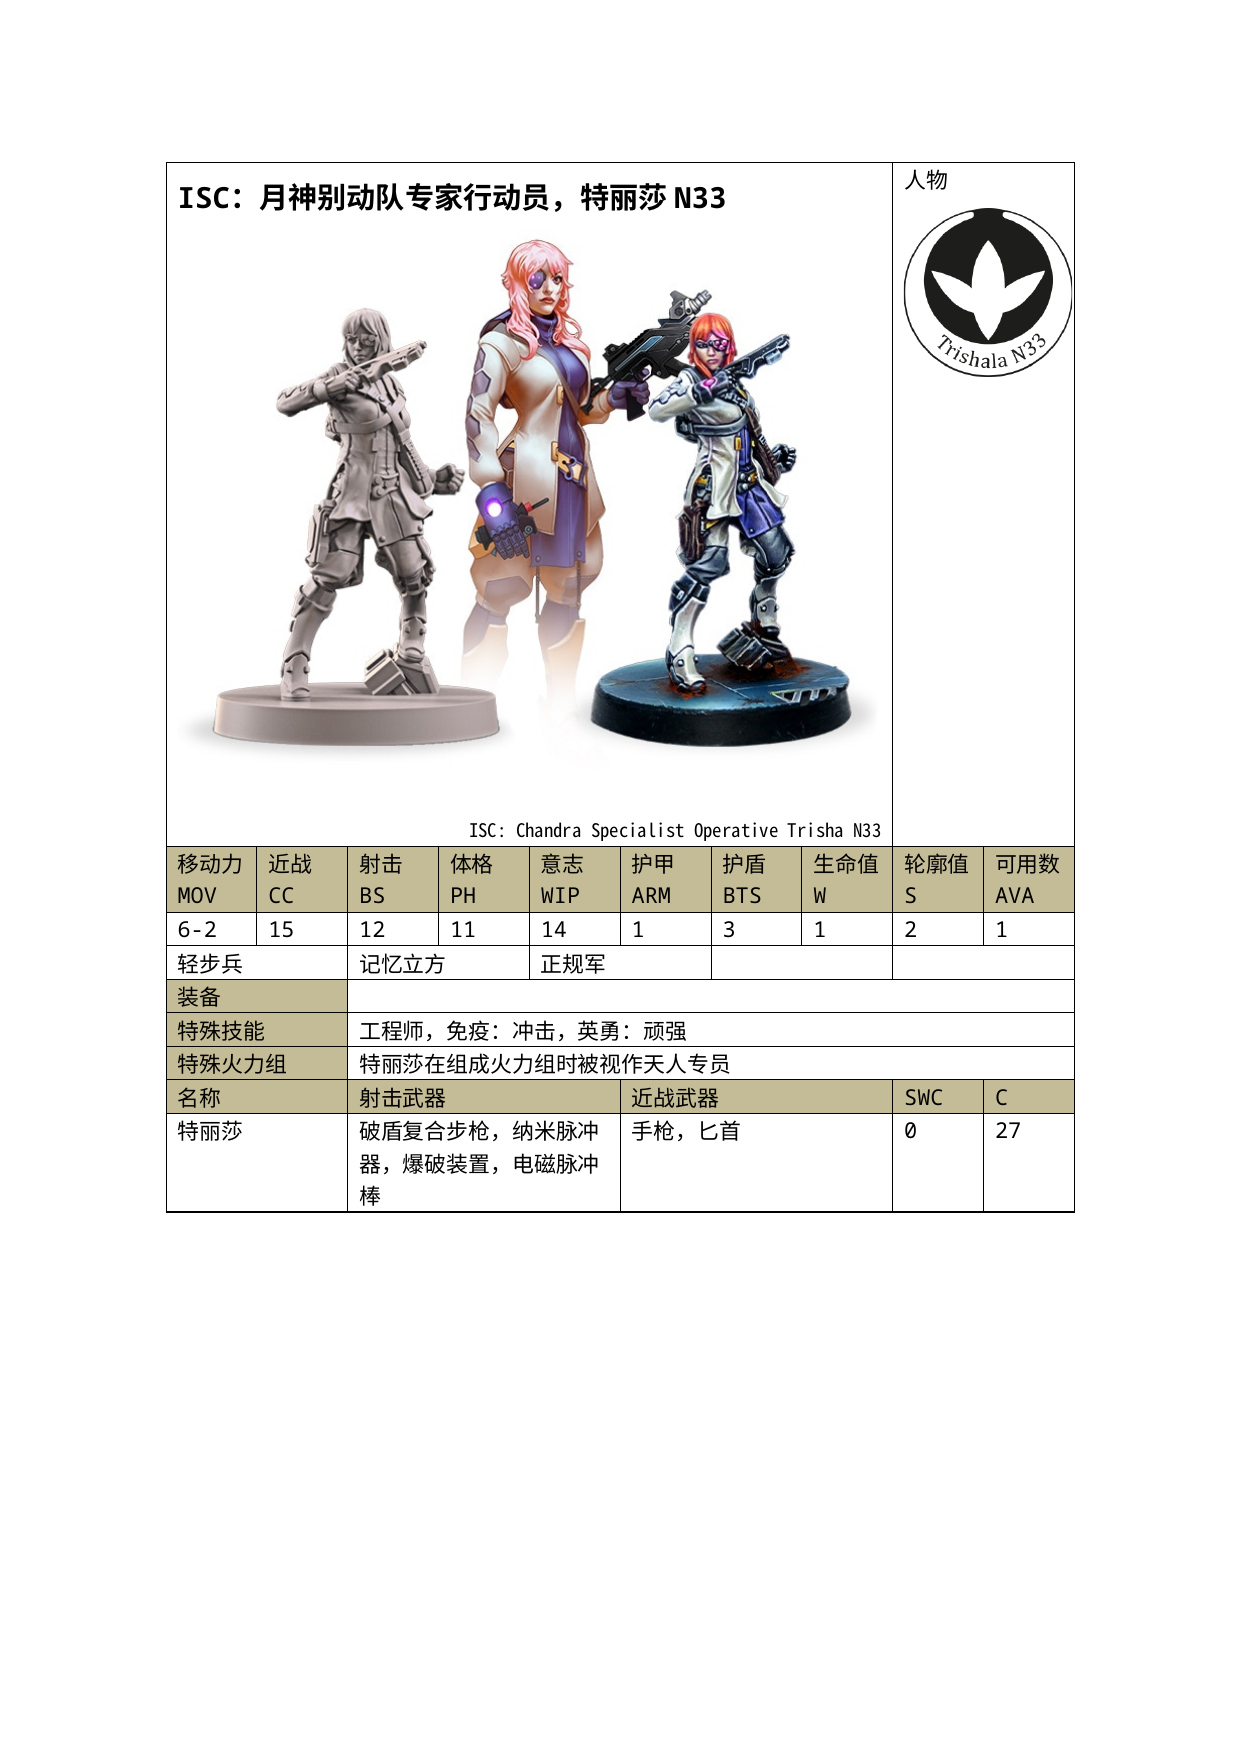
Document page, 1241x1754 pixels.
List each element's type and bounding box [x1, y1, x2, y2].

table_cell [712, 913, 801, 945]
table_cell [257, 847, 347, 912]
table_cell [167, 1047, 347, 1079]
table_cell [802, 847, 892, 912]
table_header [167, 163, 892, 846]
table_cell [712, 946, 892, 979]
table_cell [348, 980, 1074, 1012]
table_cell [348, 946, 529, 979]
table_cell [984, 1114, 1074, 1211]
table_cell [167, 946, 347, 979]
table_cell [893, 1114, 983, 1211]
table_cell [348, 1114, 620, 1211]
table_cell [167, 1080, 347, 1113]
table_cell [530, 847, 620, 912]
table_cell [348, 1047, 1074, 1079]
picture [177, 228, 883, 782]
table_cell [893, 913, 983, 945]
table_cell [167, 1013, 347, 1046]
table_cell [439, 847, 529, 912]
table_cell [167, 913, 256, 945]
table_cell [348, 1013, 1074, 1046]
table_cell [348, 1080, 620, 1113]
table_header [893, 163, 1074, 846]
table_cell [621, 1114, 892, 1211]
picture [903, 208, 1073, 377]
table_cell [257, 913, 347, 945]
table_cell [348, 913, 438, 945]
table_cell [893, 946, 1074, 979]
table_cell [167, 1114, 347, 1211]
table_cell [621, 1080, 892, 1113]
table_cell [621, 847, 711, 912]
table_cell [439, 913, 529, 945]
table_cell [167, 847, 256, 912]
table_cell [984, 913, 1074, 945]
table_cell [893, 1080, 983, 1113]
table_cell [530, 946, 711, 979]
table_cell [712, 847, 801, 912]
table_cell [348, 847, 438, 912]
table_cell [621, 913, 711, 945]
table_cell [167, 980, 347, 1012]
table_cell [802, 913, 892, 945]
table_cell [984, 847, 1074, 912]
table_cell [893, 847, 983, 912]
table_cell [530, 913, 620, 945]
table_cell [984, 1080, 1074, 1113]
